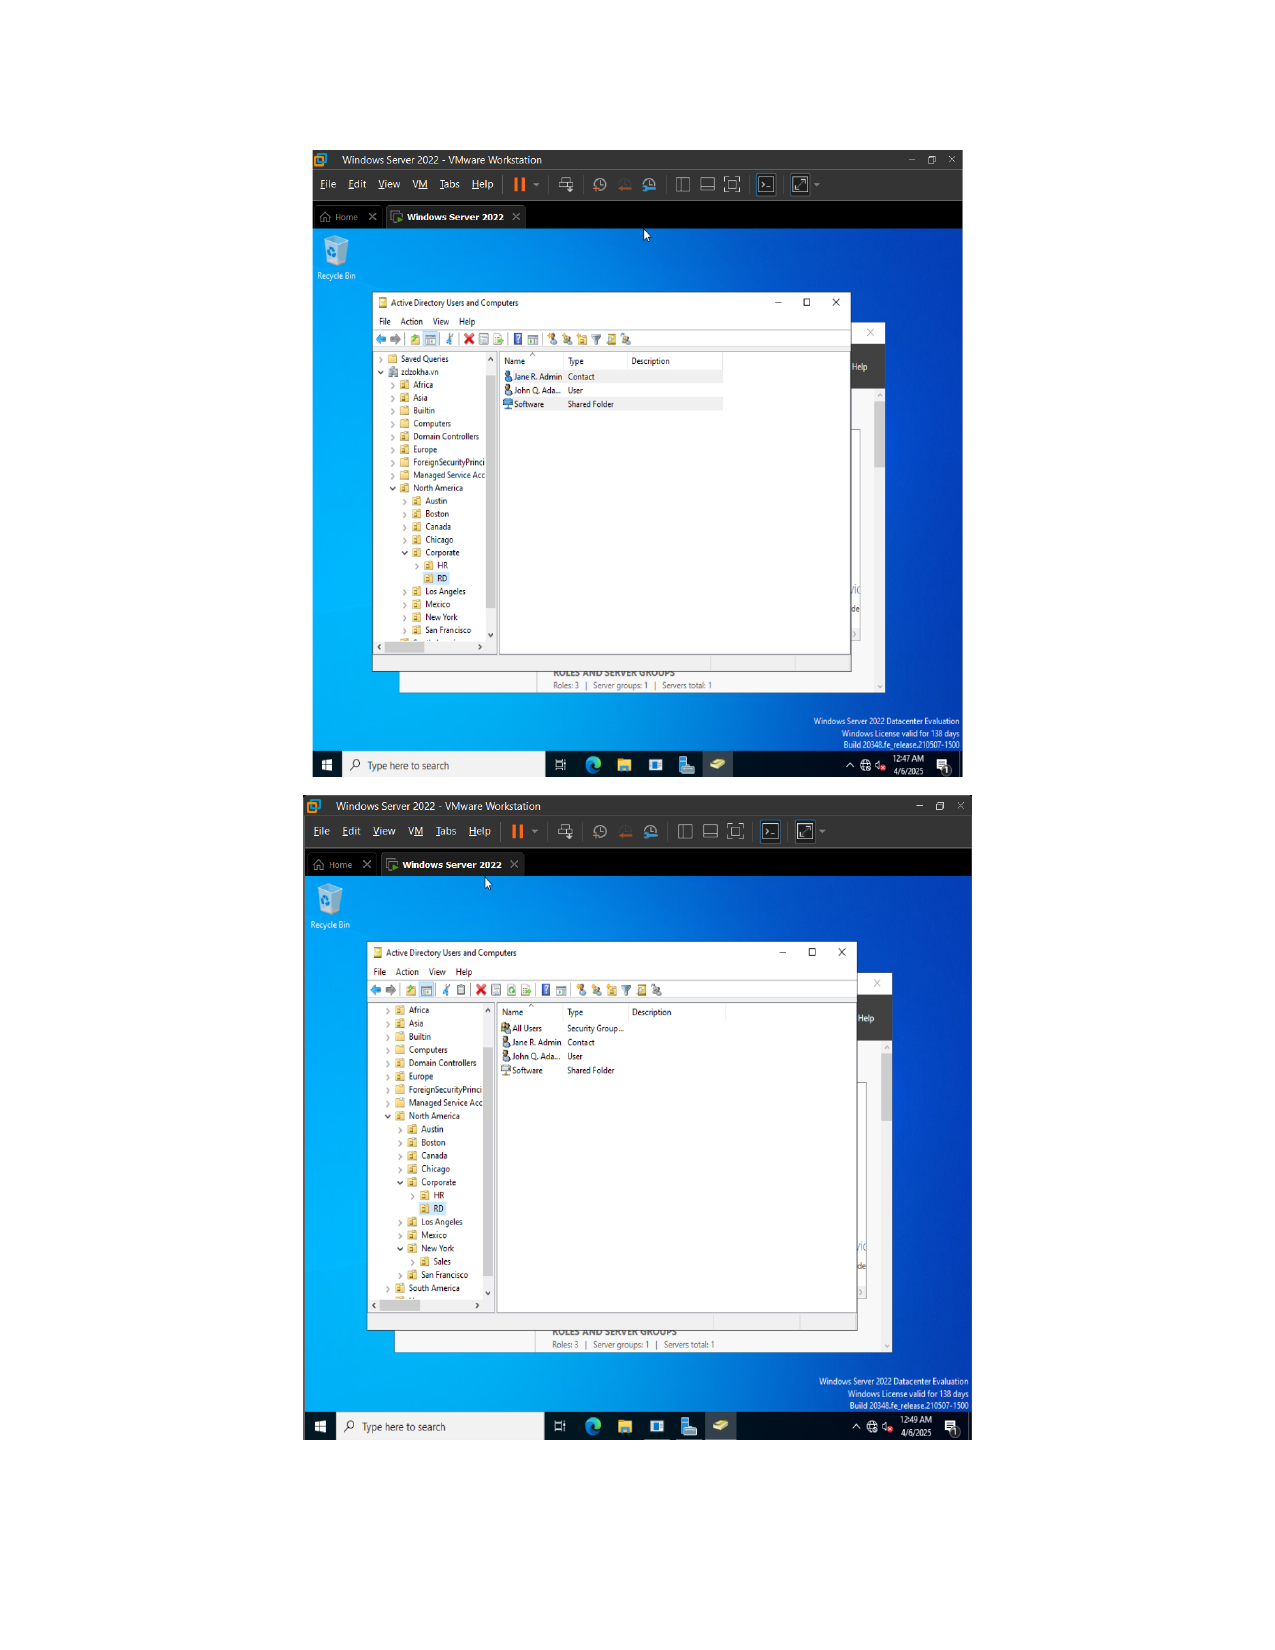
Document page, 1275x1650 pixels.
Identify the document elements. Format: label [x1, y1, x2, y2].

picture [303, 795, 972, 1440]
picture [312, 150, 963, 777]
picture [312, 271, 321, 277]
